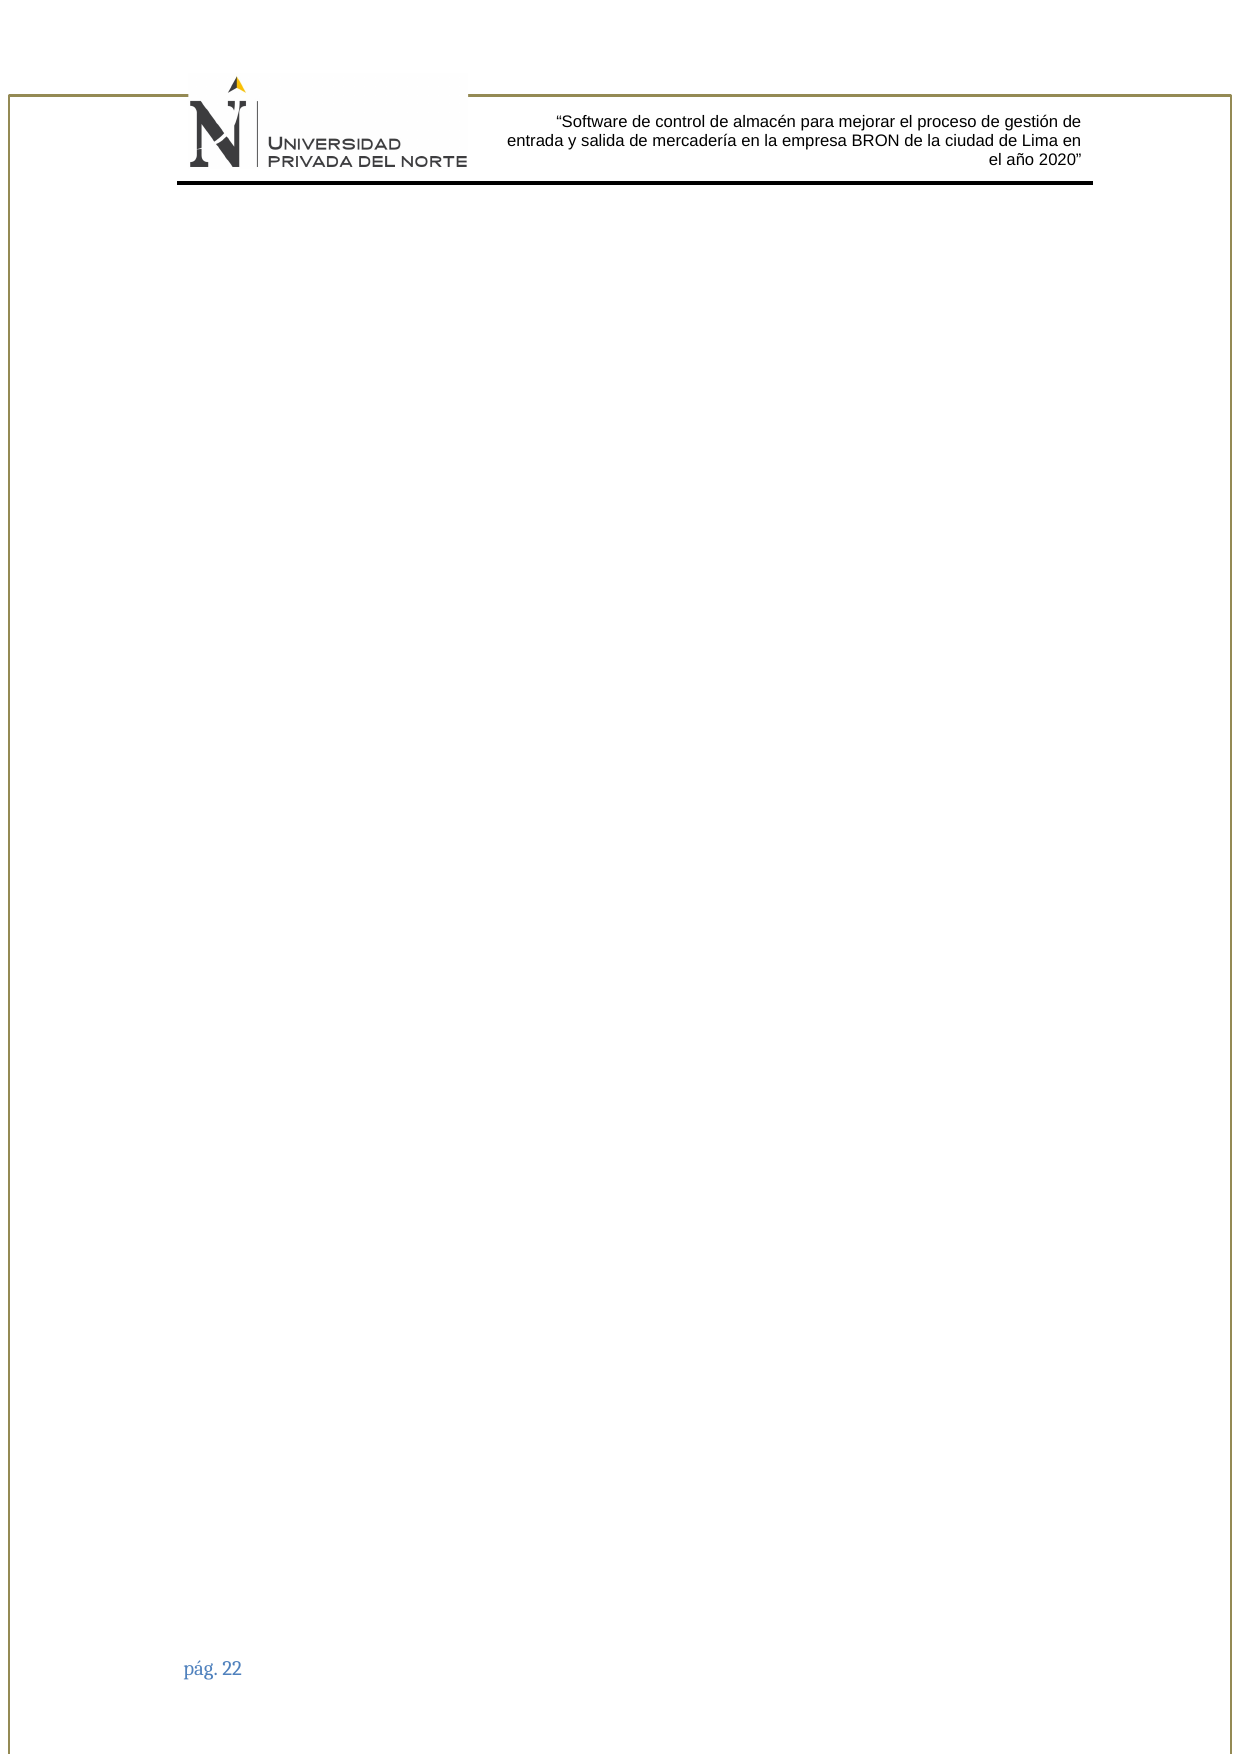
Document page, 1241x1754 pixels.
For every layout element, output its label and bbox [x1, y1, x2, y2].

picture [188, 73, 469, 169]
